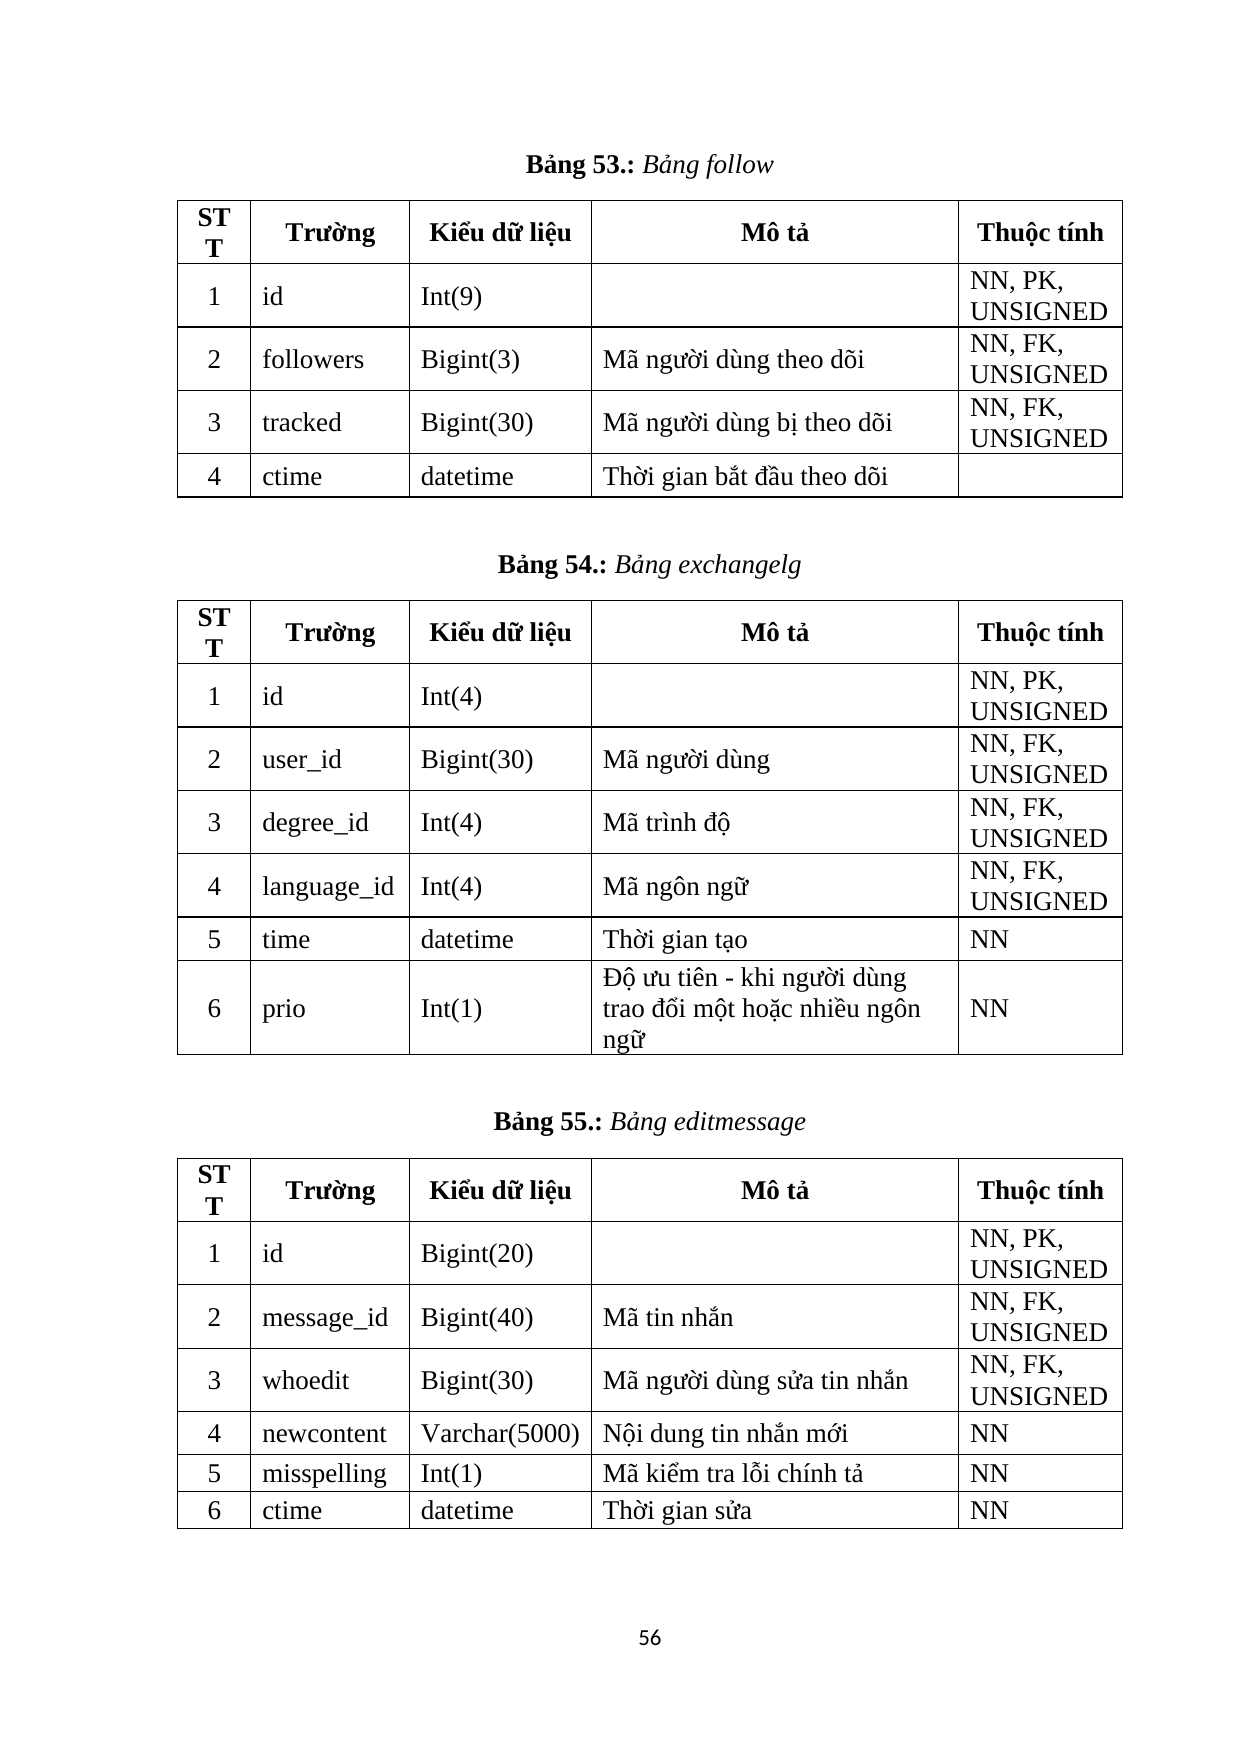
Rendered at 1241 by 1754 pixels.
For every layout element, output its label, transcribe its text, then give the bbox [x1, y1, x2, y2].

table_cell NN, FK, UNSIGNED [959, 791, 1122, 853]
table_cell Int(1) [410, 961, 591, 1054]
table_header Mô tả [592, 601, 958, 663]
table_cell 4 [178, 854, 250, 916]
table_cell 1 [178, 664, 250, 726]
table_cell 5 [178, 1455, 250, 1491]
table_cell Int(4) [410, 791, 591, 853]
table_cell NN, FK, UNSIGNED [959, 328, 1122, 390]
text Bảng 55.: Bảng editmessage [177, 1106, 1122, 1137]
table_cell [592, 1222, 958, 1284]
table_cell Mã người dùng [592, 728, 958, 790]
table_header Thuộc tính [959, 201, 1122, 263]
table_cell ctime [251, 1492, 409, 1528]
table_cell Bigint(3) [410, 328, 591, 390]
table_cell 1 [178, 264, 250, 326]
table_cell 3 [178, 1349, 250, 1411]
table_cell message_id [251, 1285, 409, 1347]
text Bảng 54.: Bảng exchangelg [177, 548, 1122, 579]
table_cell 5 [178, 918, 250, 960]
table_cell tracked [251, 391, 409, 453]
table_cell Varchar(5000) [410, 1412, 591, 1454]
table_cell id [251, 264, 409, 326]
table_cell NN, FK, UNSIGNED [959, 1349, 1122, 1411]
table_cell Độ ưu tiên - khi người dùng trao đổi một hoặc nhiều ngôn ngữ [592, 961, 958, 1054]
table_header STT [178, 1159, 250, 1221]
table_cell Int(1) [410, 1455, 591, 1491]
table_cell 4 [178, 454, 250, 496]
table_header Kiểu dữ liệu [410, 201, 591, 263]
table_cell NN, FK, UNSIGNED [959, 728, 1122, 790]
table_cell 3 [178, 791, 250, 853]
table_header Trường [251, 601, 409, 663]
table_cell NN [959, 961, 1122, 1054]
text Bảng 53.: Bảng follow [177, 148, 1122, 179]
table_cell id [251, 664, 409, 726]
table_cell 3 [178, 391, 250, 453]
table_cell NN [959, 1455, 1122, 1491]
table_header Mô tả [592, 201, 958, 263]
table_cell Mã kiểm tra lỗi chính tả [592, 1455, 958, 1491]
table_cell NN, PK, UNSIGNED [959, 1222, 1122, 1284]
table_cell Mã trình độ [592, 791, 958, 853]
table_cell Int(9) [410, 264, 591, 326]
table_cell Mã ngôn ngữ [592, 854, 958, 916]
table_cell prio [251, 961, 409, 1054]
table_cell Thời gian sửa [592, 1492, 958, 1528]
table_header Kiểu dữ liệu [410, 601, 591, 663]
table_cell whoedit [251, 1349, 409, 1411]
table_cell datetime [410, 1492, 591, 1528]
table_cell Bigint(40) [410, 1285, 591, 1347]
table_cell 1 [178, 1222, 250, 1284]
table_cell Mã người dùng bị theo dõi [592, 391, 958, 453]
table_header STT [178, 601, 250, 663]
table_cell Bigint(20) [410, 1222, 591, 1284]
table_cell language_id [251, 854, 409, 916]
table_cell misspelling [251, 1455, 409, 1491]
table_cell Int(4) [410, 854, 591, 916]
table_header Thuộc tính [959, 1159, 1122, 1221]
table_cell 2 [178, 1285, 250, 1347]
table_cell Bigint(30) [410, 1349, 591, 1411]
table_header Mô tả [592, 1159, 958, 1221]
table_cell NN, FK, UNSIGNED [959, 854, 1122, 916]
table_cell Mã người dùng sửa tin nhắn [592, 1349, 958, 1411]
table_cell Bigint(30) [410, 728, 591, 790]
table_cell NN, FK, UNSIGNED [959, 1285, 1122, 1347]
table_header Kiểu dữ liệu [410, 1159, 591, 1221]
table_cell time [251, 918, 409, 960]
table_cell Nội dung tin nhắn mới [592, 1412, 958, 1454]
table_cell NN, PK, UNSIGNED [959, 264, 1122, 326]
table_header STT [178, 201, 250, 263]
table_cell Thời gian tạo [592, 918, 958, 960]
table_header Thuộc tính [959, 601, 1122, 663]
table_header Trường [251, 1159, 409, 1221]
table_cell Mã tin nhắn [592, 1285, 958, 1347]
table_cell NN [959, 918, 1122, 960]
table_cell 6 [178, 1492, 250, 1528]
table_cell Bigint(30) [410, 391, 591, 453]
table_cell Int(4) [410, 664, 591, 726]
table_cell newcontent [251, 1412, 409, 1454]
table_cell NN [959, 1492, 1122, 1528]
table_cell [592, 664, 958, 726]
table_cell NN, FK, UNSIGNED [959, 391, 1122, 453]
table_cell Thời gian bắt đầu theo dõi [592, 454, 958, 496]
table_cell datetime [410, 454, 591, 496]
table_cell [959, 454, 1122, 496]
table_cell NN, PK, UNSIGNED [959, 664, 1122, 726]
table_cell 2 [178, 728, 250, 790]
table_cell followers [251, 328, 409, 390]
table_cell 6 [178, 961, 250, 1054]
table_cell [592, 264, 958, 326]
table_cell NN [959, 1412, 1122, 1454]
table_cell datetime [410, 918, 591, 960]
table_cell id [251, 1222, 409, 1284]
table_cell user_id [251, 728, 409, 790]
table_cell 2 [178, 328, 250, 390]
table_cell ctime [251, 454, 409, 496]
table_cell degree_id [251, 791, 409, 853]
table_header Trường [251, 201, 409, 263]
table_cell 4 [178, 1412, 250, 1454]
table_cell Mã người dùng theo dõi [592, 328, 958, 390]
